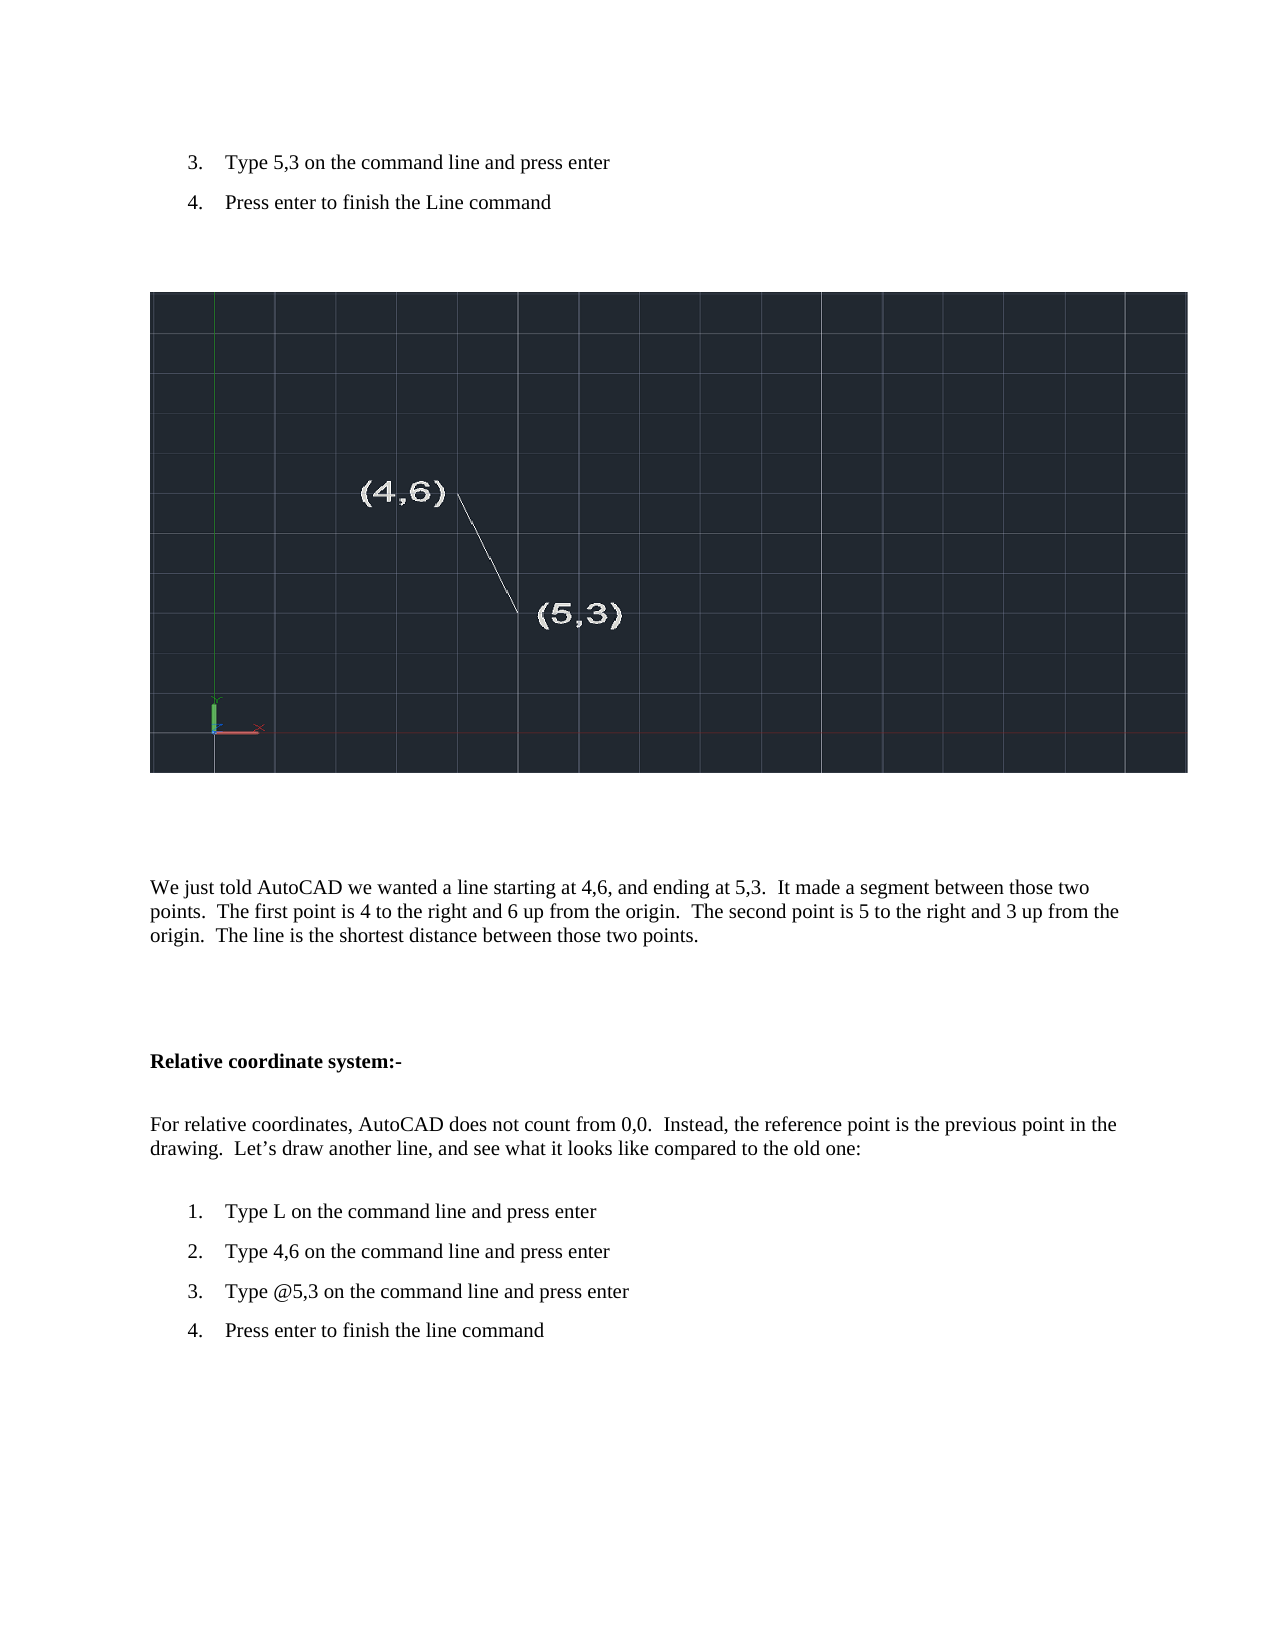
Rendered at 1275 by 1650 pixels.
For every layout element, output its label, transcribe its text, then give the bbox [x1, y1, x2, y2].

list Type L on the command line and press enter [187, 1199, 1137, 1223]
list Press enter to finish the Line command [187, 190, 1137, 214]
list Type 4,6 on the command line and press enter [187, 1239, 1137, 1263]
list Press enter to finish the line command [187, 1318, 1137, 1342]
text Relative coordinate system:- [150, 1049, 1137, 1073]
text For relative coordinates, AutoCAD does not count from 0,0. Instead, the reference point is the previous point in the drawing. Let’s draw another line, and see what it looks like compared to the old one: [150, 1112, 1137, 1160]
list Type 5,3 on the command line and press enter [187, 150, 1137, 174]
text We just told AutoCAD we wanted a line starting at 4,6, and ending at 5,3. It made a segment between those two points. The first point is 4 to the right and 6 up from the origin. The second point is 5 to the right and 3 up from the origin. The line is the shortest distance between those two points. [150, 875, 1137, 947]
picture [150, 292, 1188, 773]
list Type @5,3 on the command line and press enter [187, 1279, 1137, 1303]
